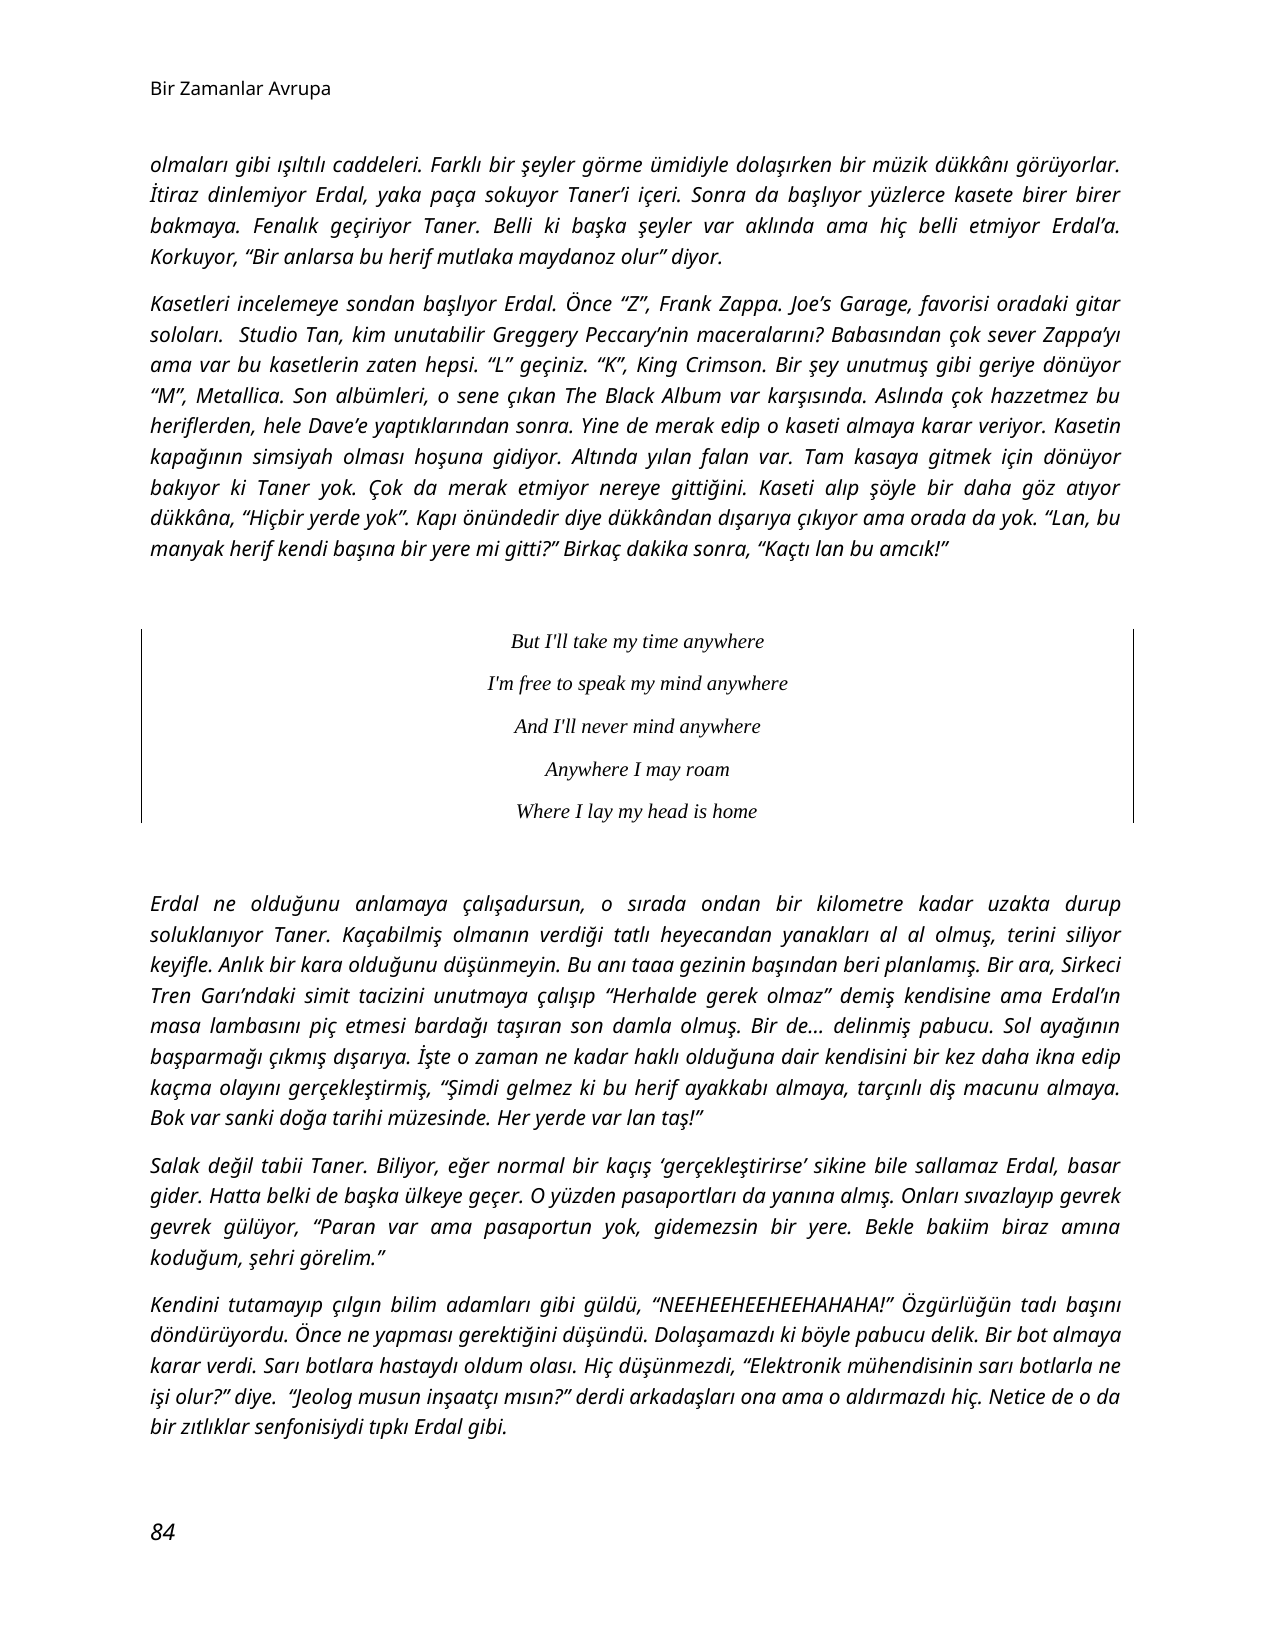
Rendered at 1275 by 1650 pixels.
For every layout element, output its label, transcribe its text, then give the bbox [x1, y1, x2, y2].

text Salak değil tabii Taner. Biliyor, eğer normal bir kaçış ‘gerçekleştirirse’ sikine bile sallamaz Erdal, basar gider. Hatta belki de başka ülkeye geçer. O yüzden pasaportları da yanına almış. Onları sıvazlayıp gevrek gevrek gülüyor, “Paran var ama pasaportun yok, gidemezsin bir yere. Bekle bakiim biraz amına koduğum, şehri görelim.” [150, 1151, 1125, 1271]
text Where I lay my head is home [142, 799, 1133, 823]
text But I'll take my time anywhere [142, 629, 1133, 653]
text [150, 150, 1125, 270]
text Kendini tutamayıp çılgın bilim adamları gibi güldü, “NEEHEEHEEHEEHAHAHA!” Özgürlüğün tadı başını döndürüyordu. Önce ne yapması gerektiğini düşündü. Dolaşamazdı ki böyle pabucu delik. Bir bot almaya karar verdi. Sarı botlara hastaydı oldum olası. Hiç düşünmezdi, “Elektronik mühendisinin sarı botlarla ne işi olur?” diye. “Jeolog musun inşaatçı mısın?” derdi arkadaşları ona ama o aldırmazdı hiç. Netice de o da bir zıtlıklar senfonisiydi tıpkı Erdal gibi. [150, 1290, 1125, 1441]
text I'm free to speak my mind anywhere [142, 671, 1133, 695]
text Erdal ne olduğunu anlamaya çalışadursun, o sırada ondan bir kilometre kadar uzakta durup soluklanıyor Taner. Kaçabilmiş olmanın verdiği tatlı heyecandan yanakları al al olmuş, terini siliyor keyifle. Anlık bir kara olduğunu düşünmeyin. Bu anı taaa gezinin başından beri planlamış. Bir ara, Sirkeci Tren Garı’ndaki simit tacizini unutmaya çalışıp “Herhalde gerek olmaz” demiş kendisine ama Erdal’ın masa lambasını piç etmesi bardağı taşıran son damla olmuş. Bir de… delinmiş pabucu. Sol ayağının başparmağı çıkmış dışarıya. İşte o zaman ne kadar haklı olduğuna dair kendisini bir kez daha ikna edip kaçma olayını gerçekleştirmiş, “Şimdi gelmez ki bu herif ayakkabı almaya, tarçınlı diş macunu almaya. Bok var sanki doğa tarihi müzesinde. Her yerde var lan taş!” [150, 889, 1125, 1132]
text And I'll never mind anywhere [142, 714, 1133, 738]
text Kasetleri incelemeye sondan başlıyor Erdal. Önce “Z”, Frank Zappa. Joe’s Garage, favorisi oradaki gitar soloları. Studio Tan, kim unutabilir Greggery Peccary’nin maceralarını? Babasından çok sever Zappa’yı ama var bu kasetlerin zaten hepsi. “L” geçiniz. “K”, King Crimson. Bir şey unutmuş gibi geriye dönüyor “M”, Metallica. Son albümleri, o sene çıkan The Black Album var karşısında. Aslında çok hazzetmez bu heriflerden, hele Dave’e yaptıklarından sonra. Yine de merak edip o kaseti almaya karar veriyor. Kasetin kapağının simsiyah olması hoşuna gidiyor. Altında yılan falan var. Tam kasaya gitmek için dönüyor bakıyor ki Taner yok. Çok da merak etmiyor nereye gittiğini. Kaseti alıp şöyle bir daha göz atıyor dükkâna, “Hiçbir yerde yok”. Kapı önündedir diye dükkândan dışarıya çıkıyor ama orada da yok. “Lan, bu manyak herif kendi başına bir yere mi gitti?” Birkaç dakika sonra, “Kaçtı lan bu amcık!” [150, 289, 1125, 563]
text Anywhere I may roam [142, 757, 1133, 781]
